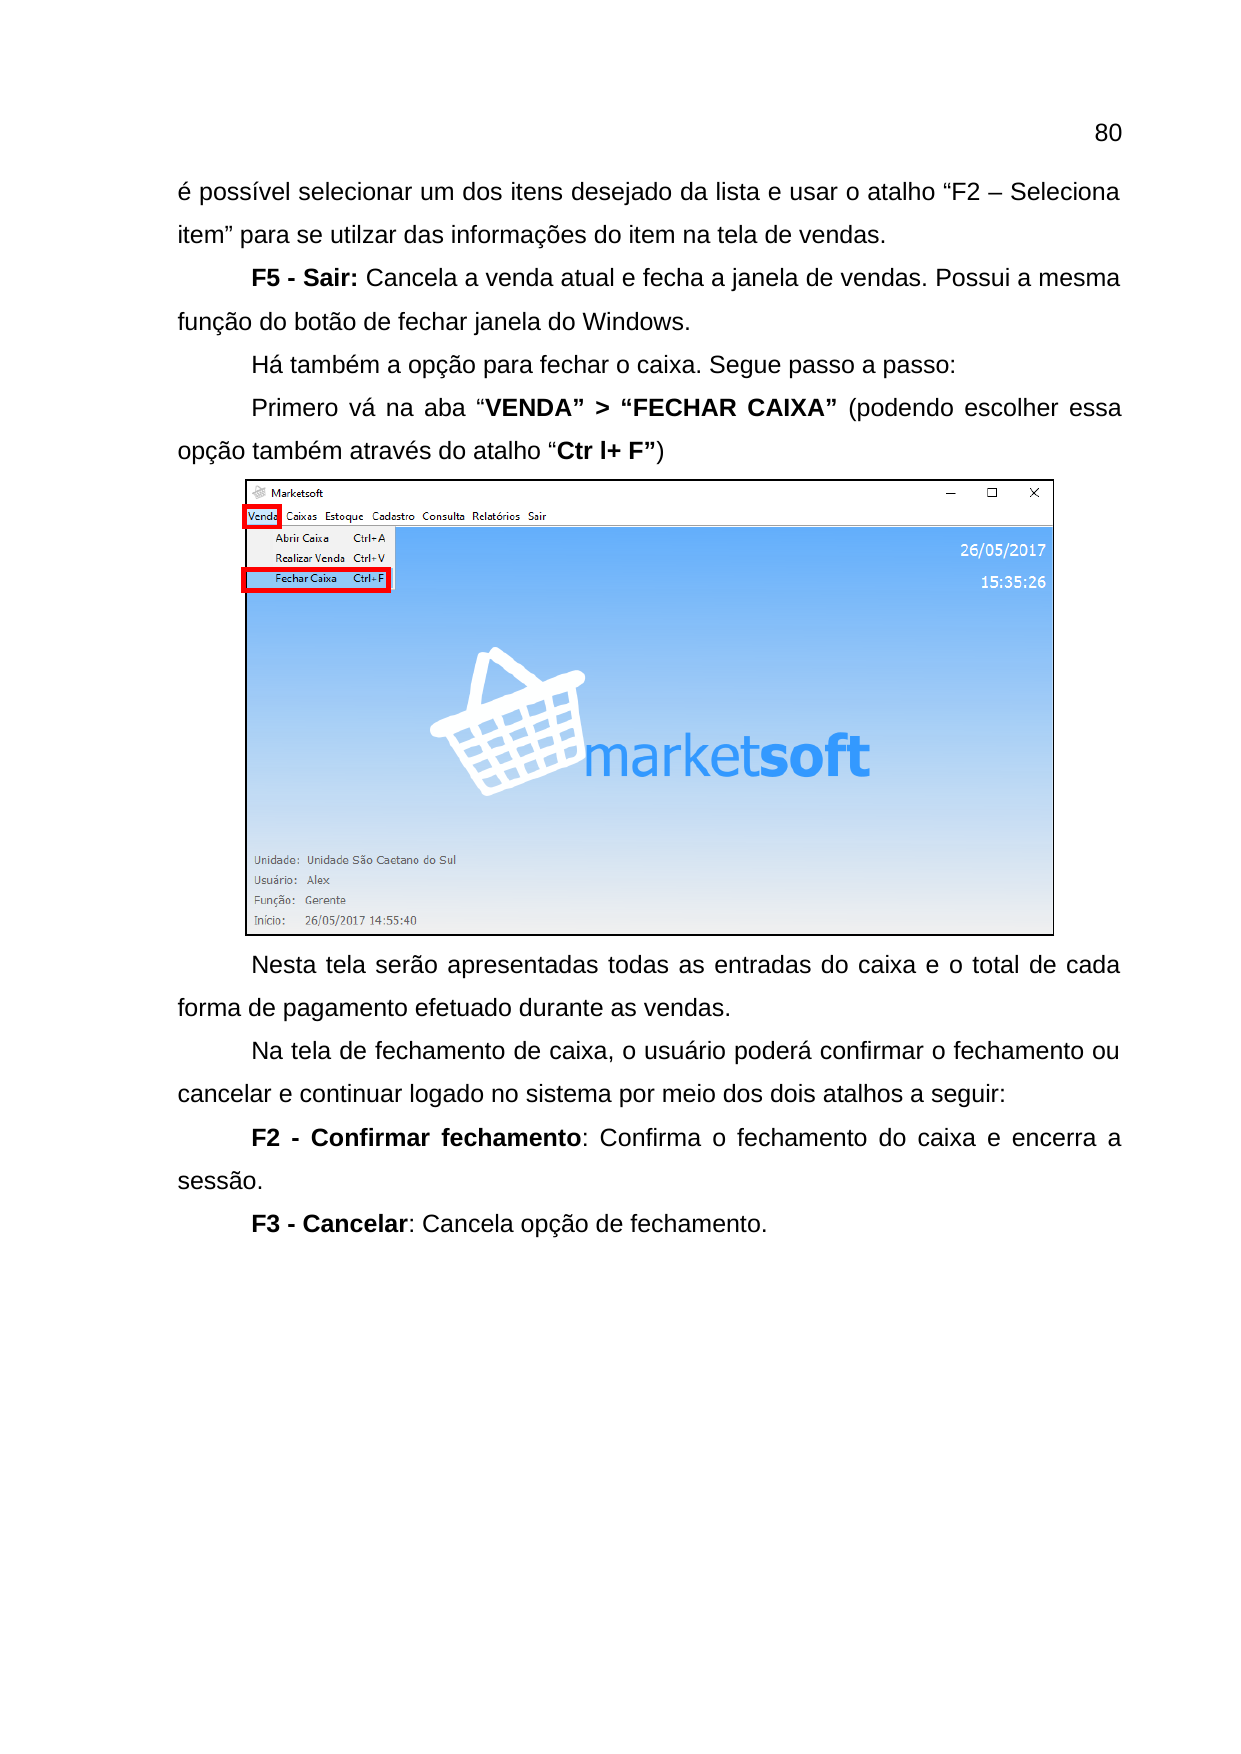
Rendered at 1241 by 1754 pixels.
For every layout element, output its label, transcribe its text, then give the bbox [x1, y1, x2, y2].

text Na tela de fechamento de caixa, o usuário poderá confirmar o fechamento ou cancelar e continuar logado no sistema por meio dos dois atalhos a seguir: [177, 1036, 1122, 1108]
picture [247, 509, 277, 525]
text F2 - Confirmar fechamento: Confirma o fechamento do caixa e encerra a sessão. [177, 1122, 1122, 1194]
text Primero vá na aba “VENDA” > “FECHAR CAIXA” (podendo escolher essa opção também através do atalho “Ctr l+ F”) [177, 393, 1122, 465]
picture [247, 572, 386, 588]
picture [247, 481, 1053, 934]
text F3 - Cancelar: Cancela opção de fechamento. [177, 1209, 1122, 1237]
text F5 - Sair: Cancela a venda atual e fecha a janela de vendas. Possui a mesma função do botão de fechar janela do Windows. [177, 263, 1122, 335]
text Há também a opção para fechar o caixa. Segue passo a passo: [177, 350, 1122, 378]
text Nesta tela serão apresentadas todas as entradas do caixa e o total de cada forma de pagamento efetuado durante as vendas. [177, 950, 1122, 1022]
